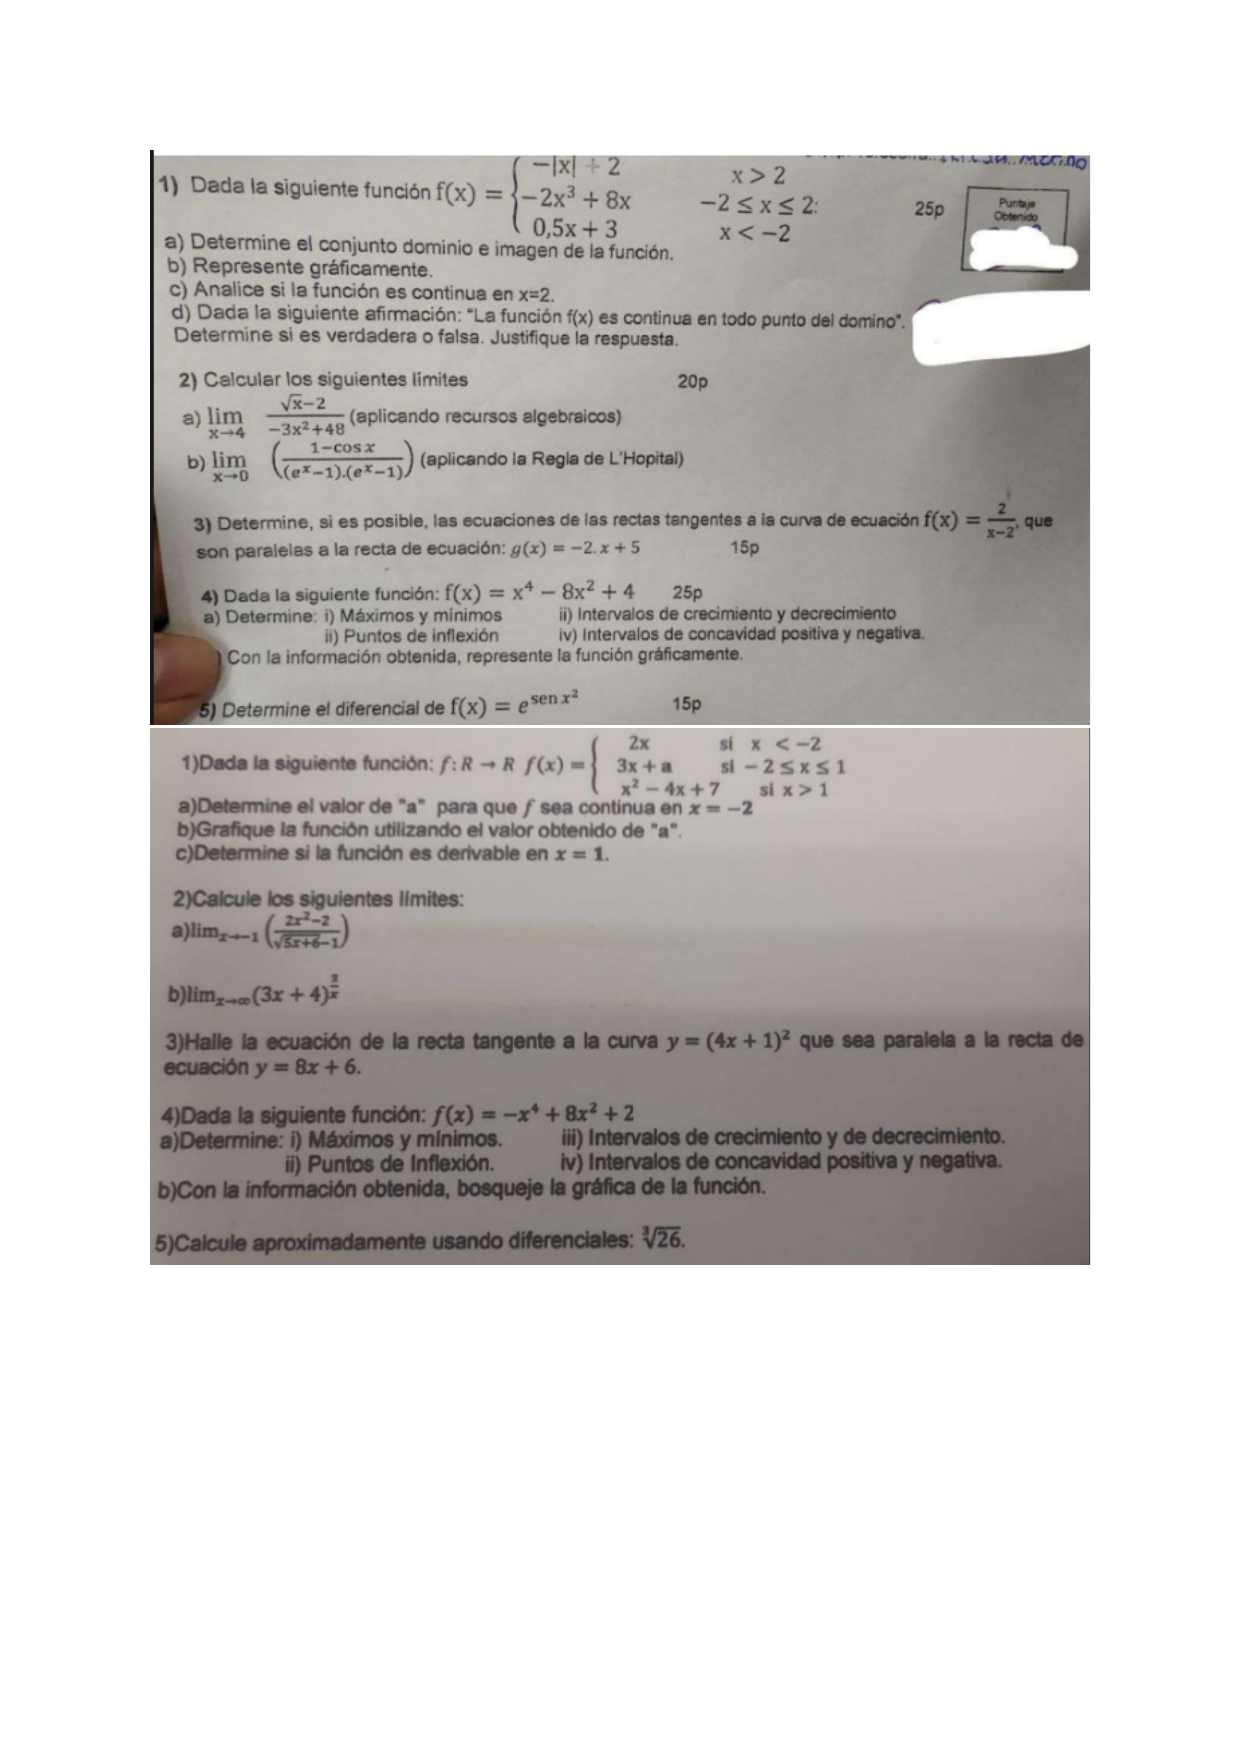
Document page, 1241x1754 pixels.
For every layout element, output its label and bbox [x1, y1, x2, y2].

picture [150, 150, 1091, 725]
picture [150, 728, 1091, 1265]
